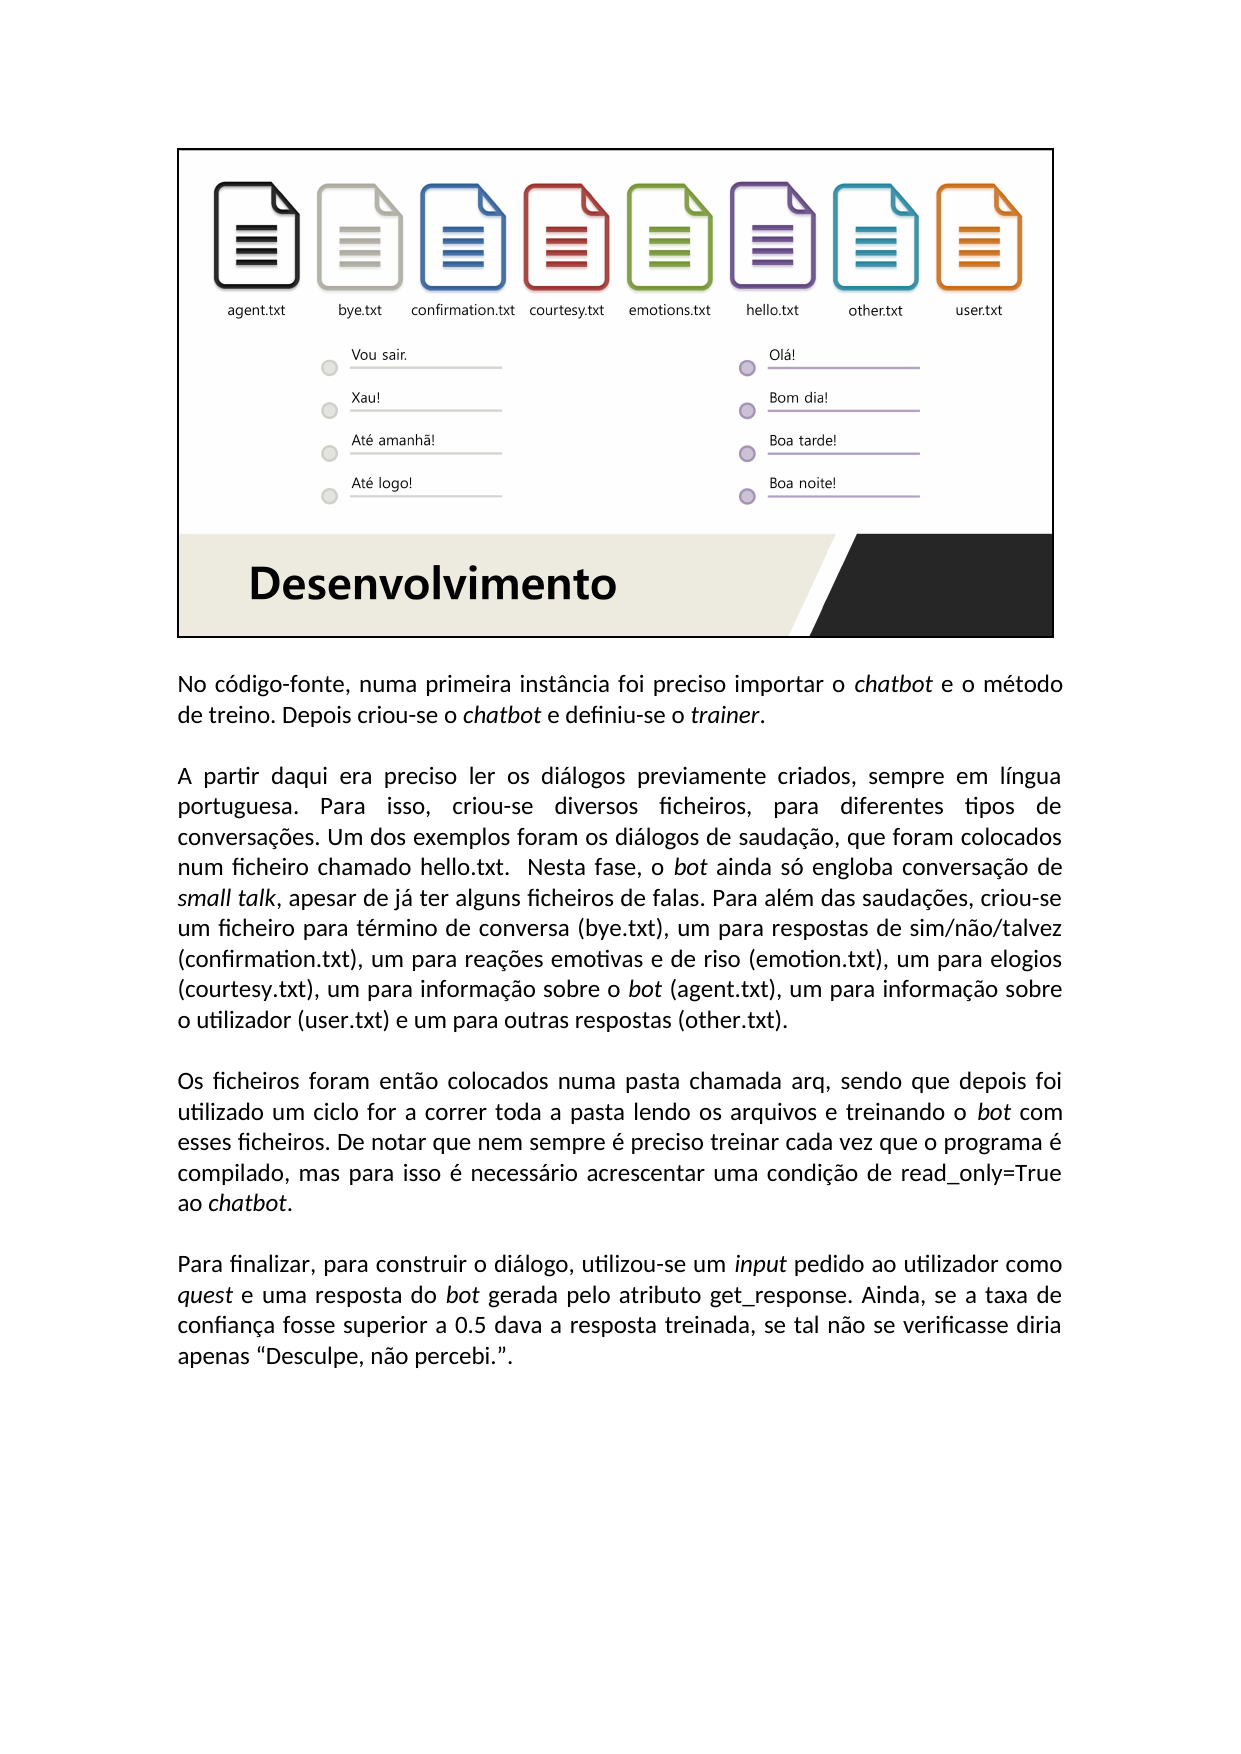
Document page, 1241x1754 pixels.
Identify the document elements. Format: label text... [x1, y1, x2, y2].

text A partir daqui era preciso ler os diálogos previamente criados, sempre em língua portuguesa. Para isso, criou-se diversos ficheiros, para diferentes tipos de conversações. Um dos exemplos foram os diálogos de saudação, que foram colocados num ficheiro chamado hello.txt. Nesta fase, o bot ainda só engloba conversação de small talk, apesar de já ter alguns ficheiros de falas. Para além das saudações, criou-se um ficheiro para término de conversa (bye.txt), um para respostas de sim/não/talvez (confirmation.txt), um para reações emotivas e de riso (emotion.txt), um para elogios (courtesy.txt), um para informação sobre o bot (agent.txt), um para informação sobre o utilizador (user.txt) e um para outras respostas (other.txt). [177, 760, 1063, 1034]
text Para finalizar, para construir o diálogo, utilizou-se um input pedido ao utilizador como quest e uma resposta do bot gerada pelo atributo get_response. Ainda, se a taxa de confiança fosse superior a 0.5 dava a resposta treinada, se tal não se verificasse diria apenas “Desculpe, não percebi.”. [177, 1248, 1063, 1370]
text No código-fonte, numa primeira instância foi preciso importar o chatbot e o método de treino. Depois criou-se o chatbot e definiu-se o trainer. [177, 668, 1063, 729]
text Os ficheiros foram então colocados numa pasta chamada arq, sendo que depois foi utilizado um ciclo for a correr toda a pasta lendo os arquivos e treinando o bot com esses ficheiros. De notar que nem sempre é preciso treinar cada vez que o programa é compilado, mas para isso é necessário acrescentar uma condição de read_only=True ao chatbot. [177, 1065, 1063, 1218]
picture [179, 150, 1052, 636]
